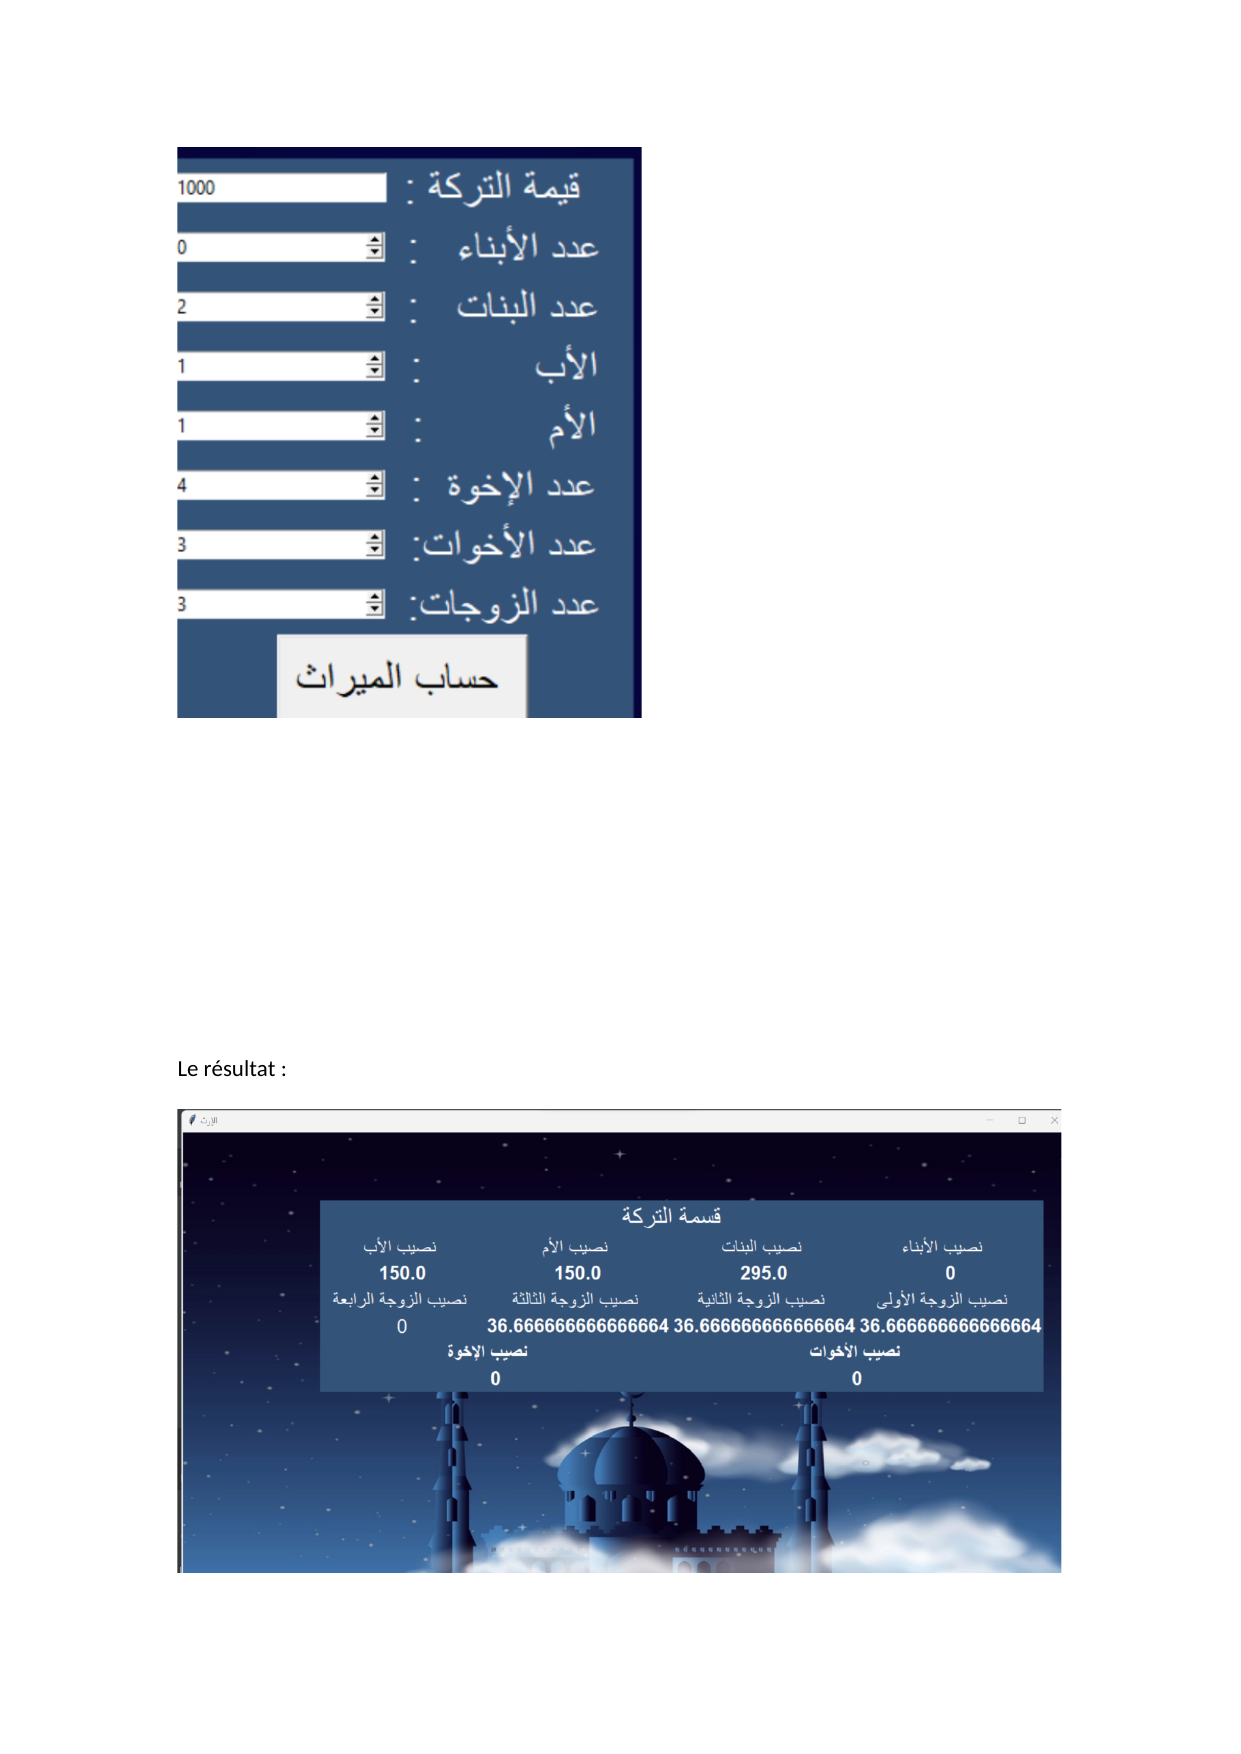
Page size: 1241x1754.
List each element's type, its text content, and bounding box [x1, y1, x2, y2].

text Le résultat : [177, 1054, 1063, 1082]
picture [177, 147, 642, 718]
picture [177, 1109, 1062, 1573]
